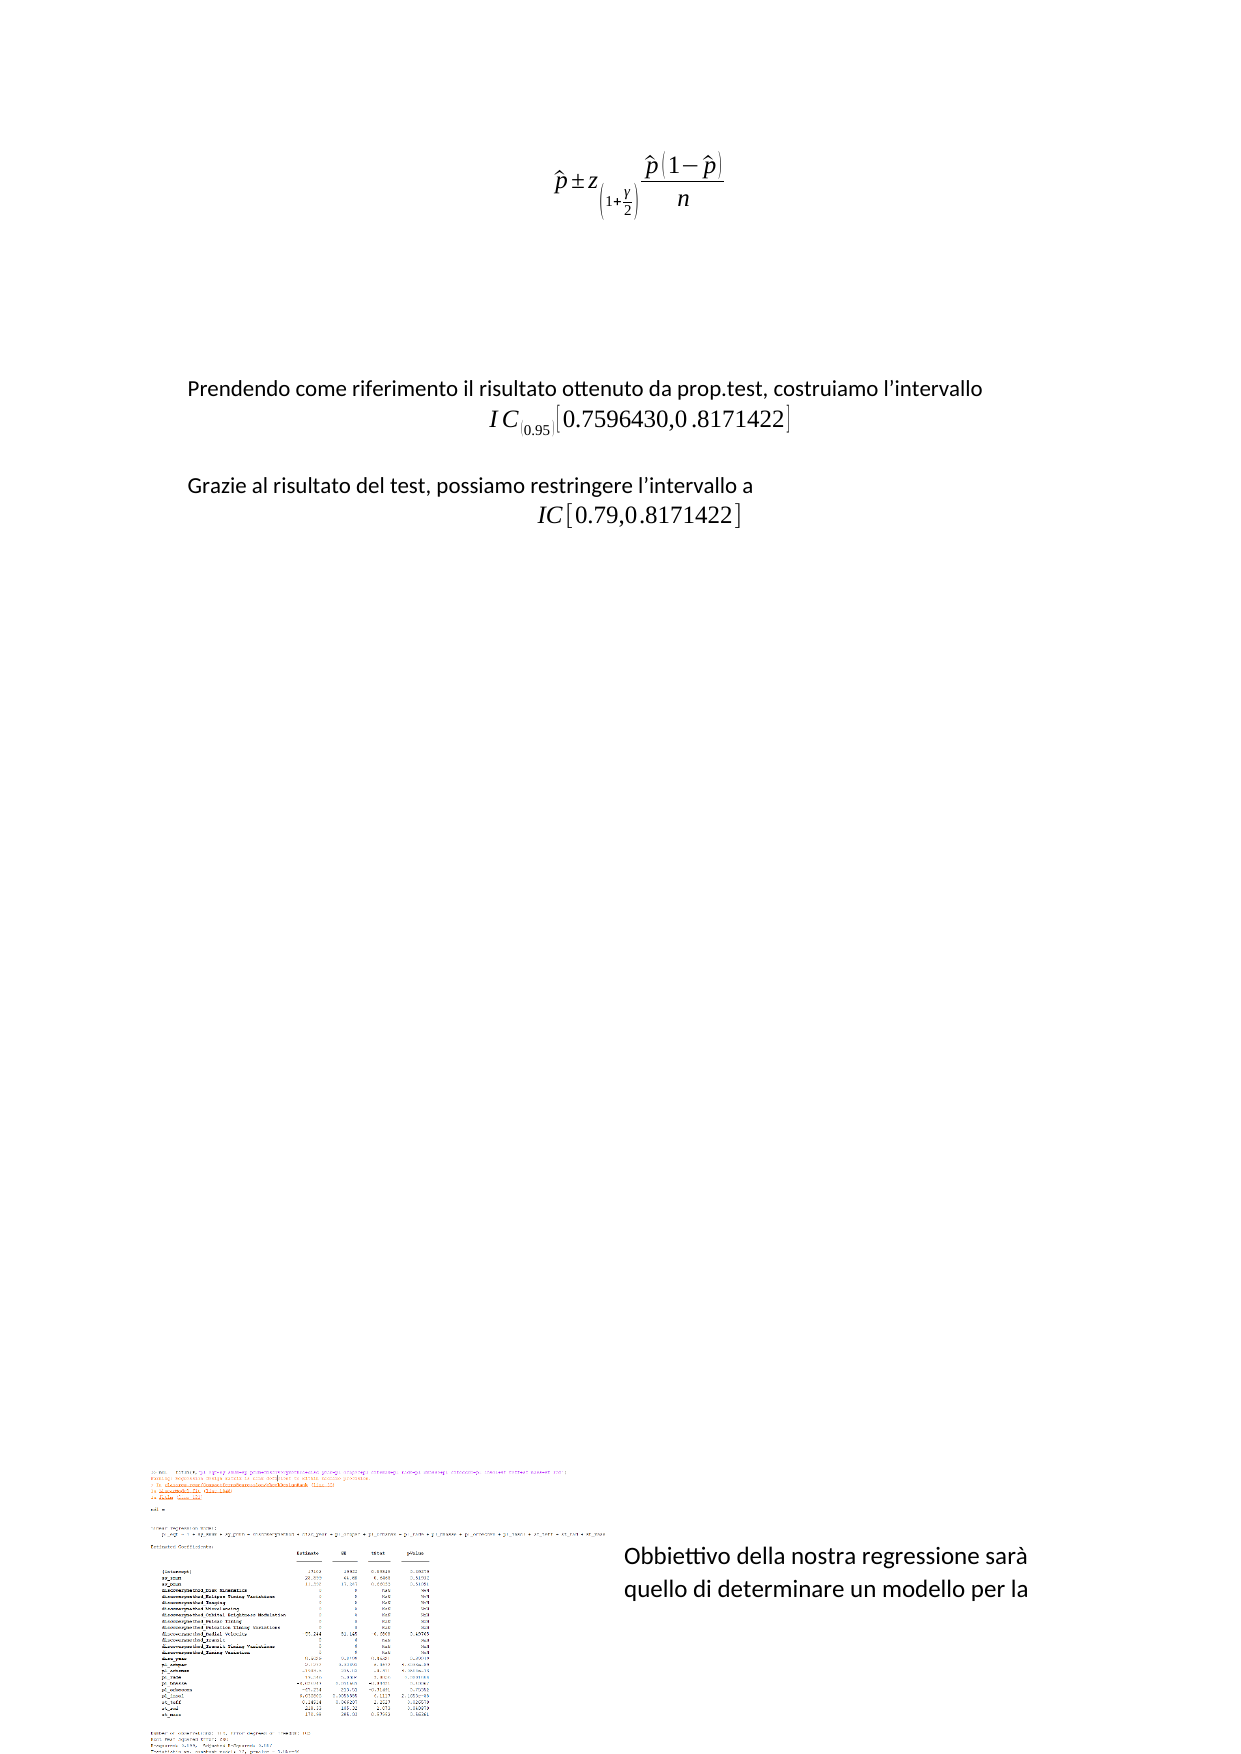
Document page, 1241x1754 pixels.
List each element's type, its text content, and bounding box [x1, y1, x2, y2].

list Grazie al risultato del test, possiamo restringere l’intervallo a [187, 471, 1090, 499]
picture [150, 1469, 606, 1754]
list Prendendo come riferimento il risultato ottenuto da prop.test, costruiamo l’intervallo [187, 374, 1090, 402]
